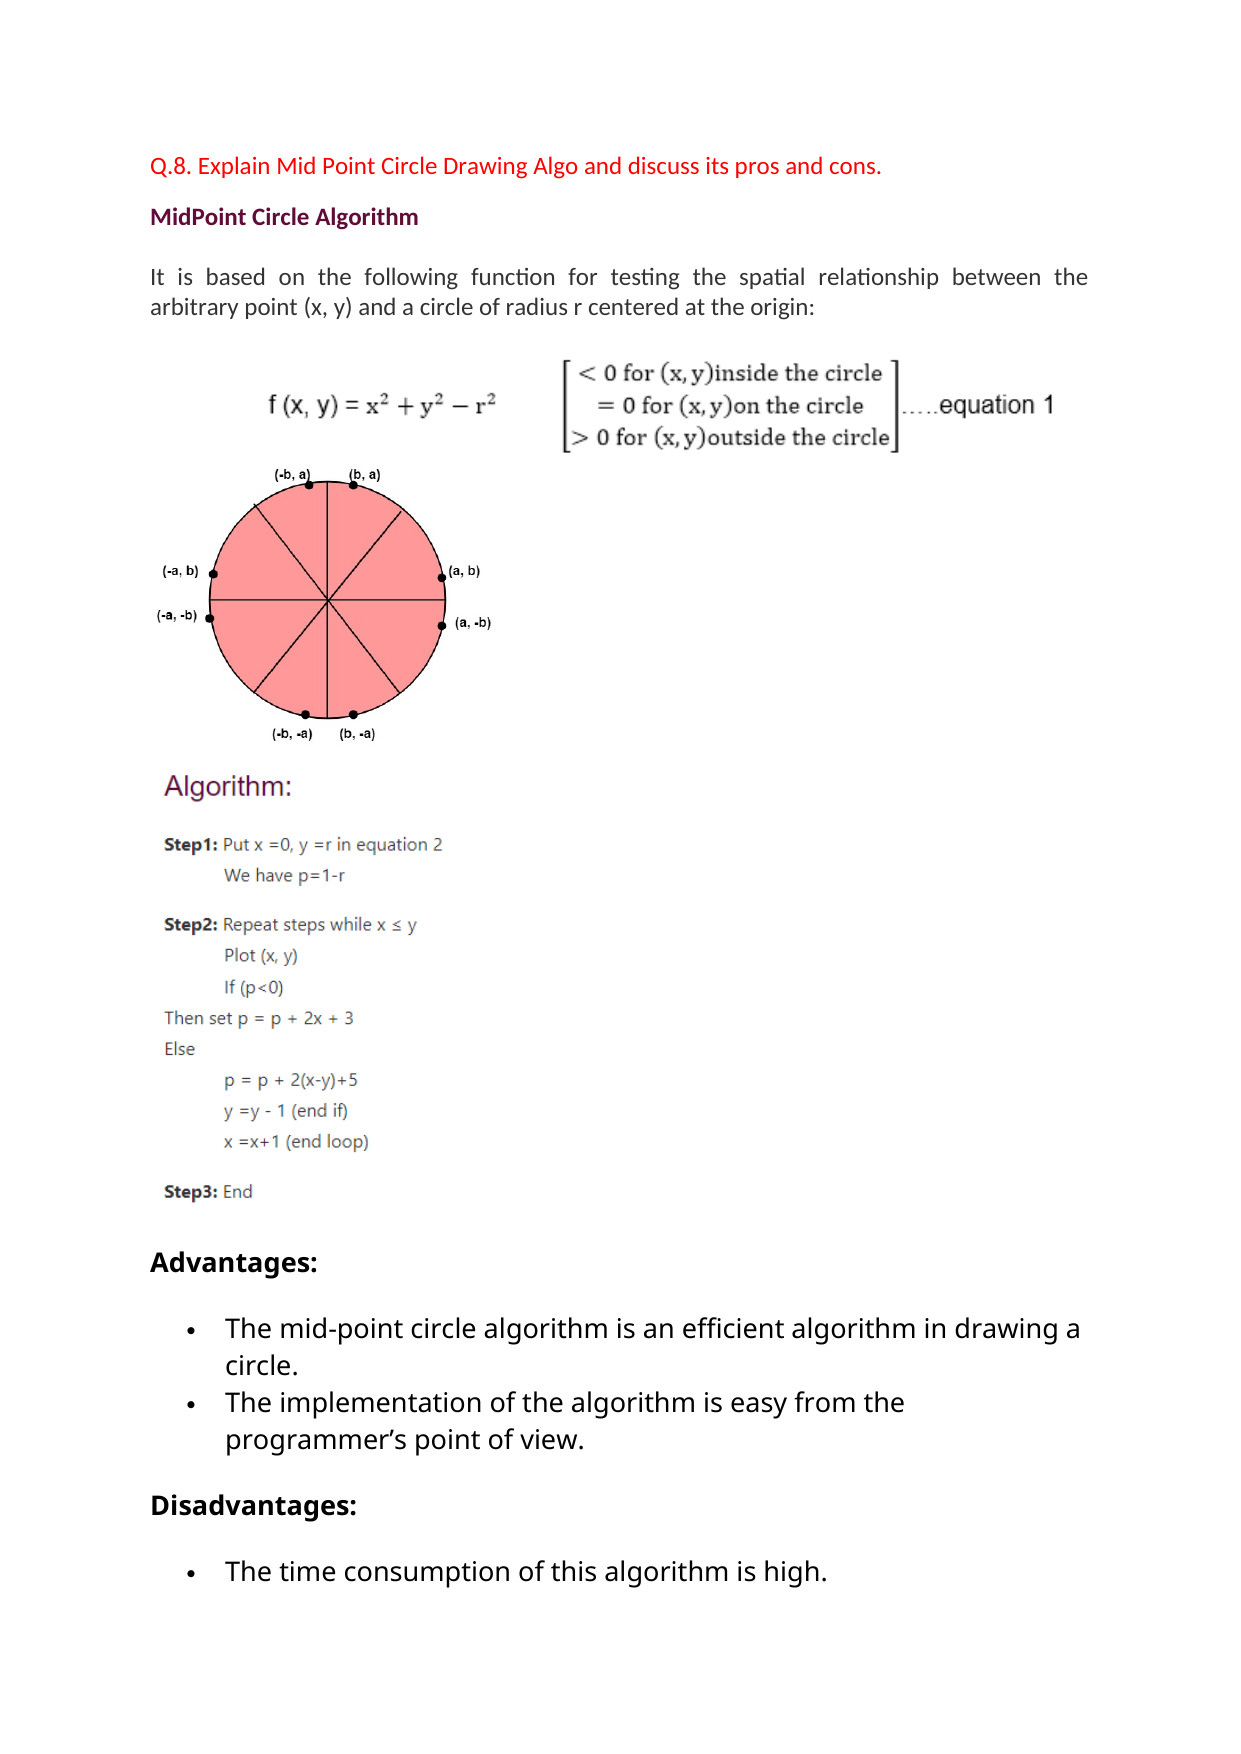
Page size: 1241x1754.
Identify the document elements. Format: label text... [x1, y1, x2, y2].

text Q.8. Explain Mid Point Circle Drawing Algo and discuss its pros and cons. [150, 150, 1090, 181]
list The mid-point circle algorithm is an efficient algorithm in drawing a circle. [187, 1310, 1090, 1383]
text It is based on the following function for testing the spatial relationship between the arbitrary point (x, y) and a circle of radius r centered at the origin: [150, 261, 1090, 322]
picture [150, 351, 1058, 748]
list The time consumption of this algorithm is high. [187, 1552, 1090, 1589]
text Advantages: [150, 1244, 1090, 1281]
text Disadvantages: [150, 1486, 1090, 1523]
list The implementation of the algorithm is easy from the programmer’s point of view. [187, 1383, 1090, 1457]
subtitle MidPoint Circle Algorithm [150, 199, 1090, 232]
picture [150, 766, 910, 1215]
